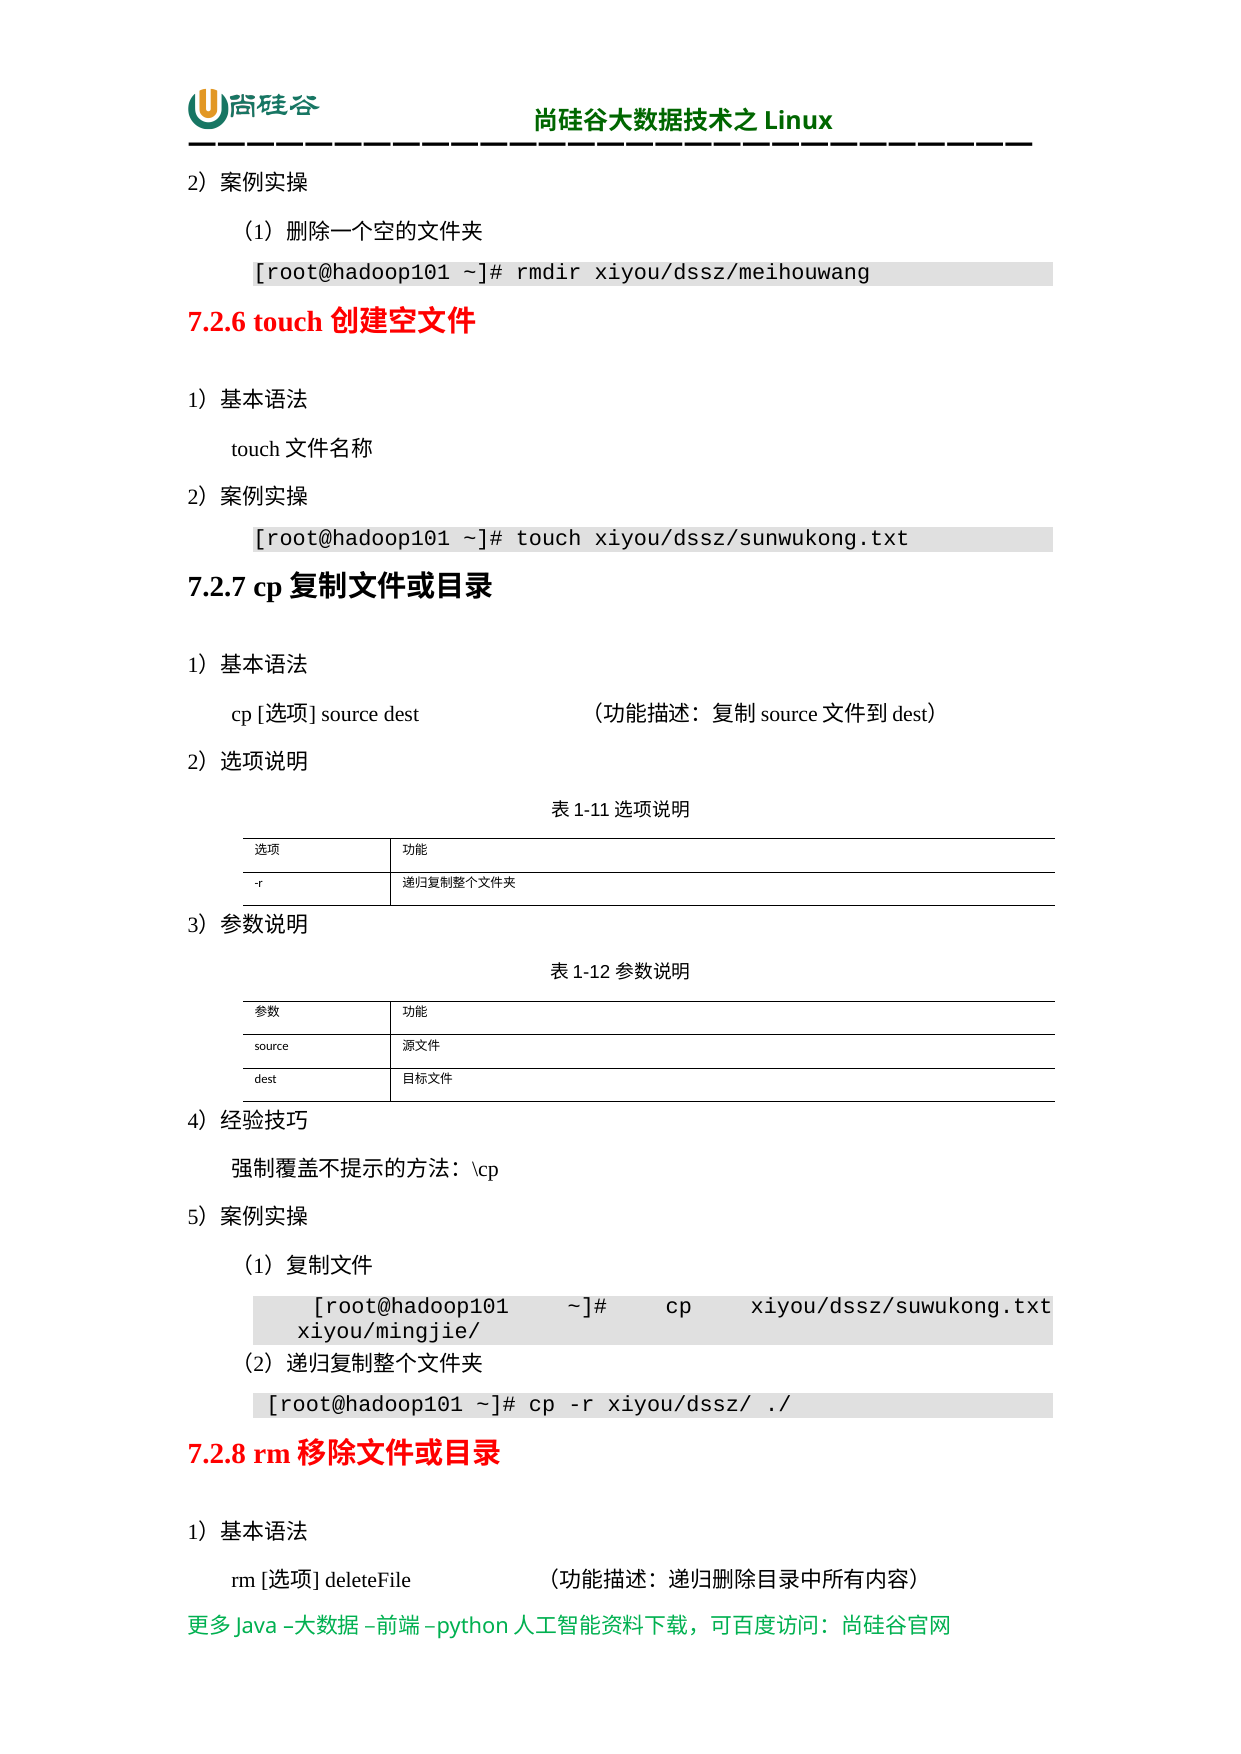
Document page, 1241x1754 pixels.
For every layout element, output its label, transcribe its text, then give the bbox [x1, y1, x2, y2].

text touch 文件名称 [187, 430, 1053, 463]
text 2）案例实操 [187, 478, 1053, 511]
table_cell dest [243, 1069, 390, 1101]
picture [187, 88, 321, 130]
table_header 参数 [243, 1002, 390, 1034]
table_cell 目标文件 [391, 1069, 1055, 1101]
subtitle 7.2.7 cp 复制文件或目录 [187, 552, 1053, 617]
text 3）参数说明 [187, 906, 1053, 939]
text rm [选项] deleteFile （功能描述：递归删除目录中所有内容） [187, 1562, 1053, 1594]
text 4）经验技巧 [187, 1102, 1053, 1135]
text 5）案例实操 [187, 1199, 1053, 1231]
table_cell 递归复制整个文件夹 [391, 873, 1055, 905]
table_cell -r [243, 873, 390, 905]
text [root@hadoop101 ~]# rmdir xiyou/dssz/meihouwang [253, 262, 1053, 286]
text [root@hadoop101 ~]# touch xiyou/dssz/sunwukong.txt [253, 527, 1053, 552]
table_cell source [243, 1035, 390, 1068]
table_header 功能 [391, 1002, 1055, 1034]
text [root@hadoop101 ~]# cp xiyou/dssz/suwukong.txt xiyou/mingjie/ [253, 1296, 1053, 1345]
text 2）选项说明 [187, 744, 1053, 776]
text 1）基本语法 [187, 382, 1053, 414]
table_header 选项 [243, 839, 390, 872]
subtitle 7.2.8 rm 移除文件或目录 [187, 1418, 1053, 1483]
text 1）基本语法 [187, 647, 1053, 679]
text 2）案例实操 [187, 165, 1053, 197]
table_cell 源文件 [391, 1035, 1055, 1068]
text cp [选项] source dest （功能描述：复制source文件到dest） [187, 695, 1053, 728]
subtitle 7.2.6 touch 创建空文件 [187, 286, 1053, 351]
text 表1-11 选项说明 [187, 792, 1053, 824]
text （2）递归复制整个文件夹 [187, 1345, 1053, 1378]
text [root@hadoop101 ~]# cp -r xiyou/dssz/ ./ [253, 1393, 1053, 1418]
text 强制覆盖不提示的方法：\cp [187, 1151, 1053, 1183]
text （1）删除一个空的文件夹 [187, 213, 1053, 246]
text （1）复制文件 [187, 1247, 1053, 1280]
text 表1-12 参数说明 [187, 954, 1053, 987]
text 1）基本语法 [187, 1514, 1053, 1546]
table_header 功能 [391, 839, 1055, 872]
